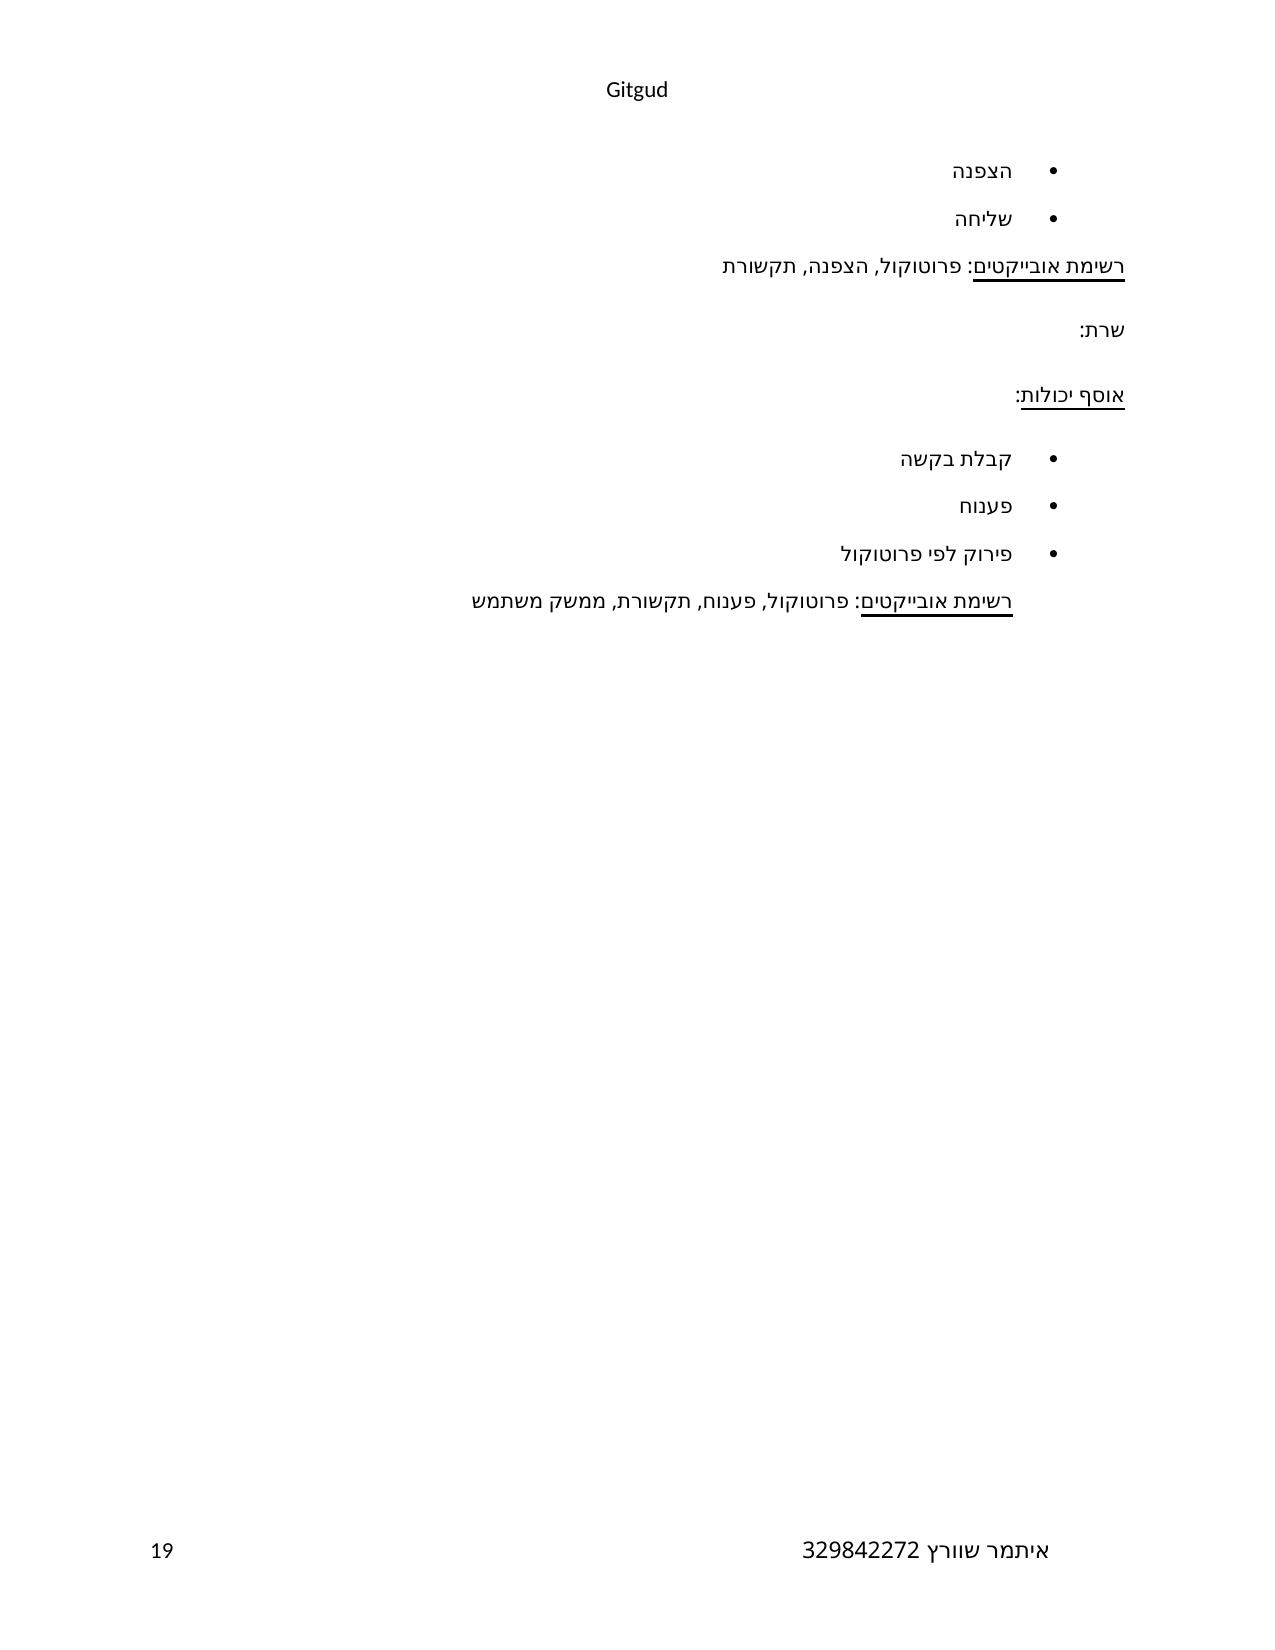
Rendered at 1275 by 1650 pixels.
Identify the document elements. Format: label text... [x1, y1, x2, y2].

list שליחה [150, 197, 1050, 242]
list קבלת בקשה [150, 437, 1050, 482]
text רשימת אובייקטים: פרוטוקול, פענוח, תקשורת, ממשק משתמש [150, 580, 1012, 624]
list הצפנה [150, 150, 1050, 194]
text רשימת אובייקטים: פרוטוקול, הצפנה, תקשורת [150, 245, 1125, 289]
text שרת: [150, 309, 1125, 353]
text אוסף יכולות: [150, 373, 1125, 417]
list פענוח [150, 485, 1050, 529]
list פירוק לפי פרוטוקול [150, 532, 1050, 577]
